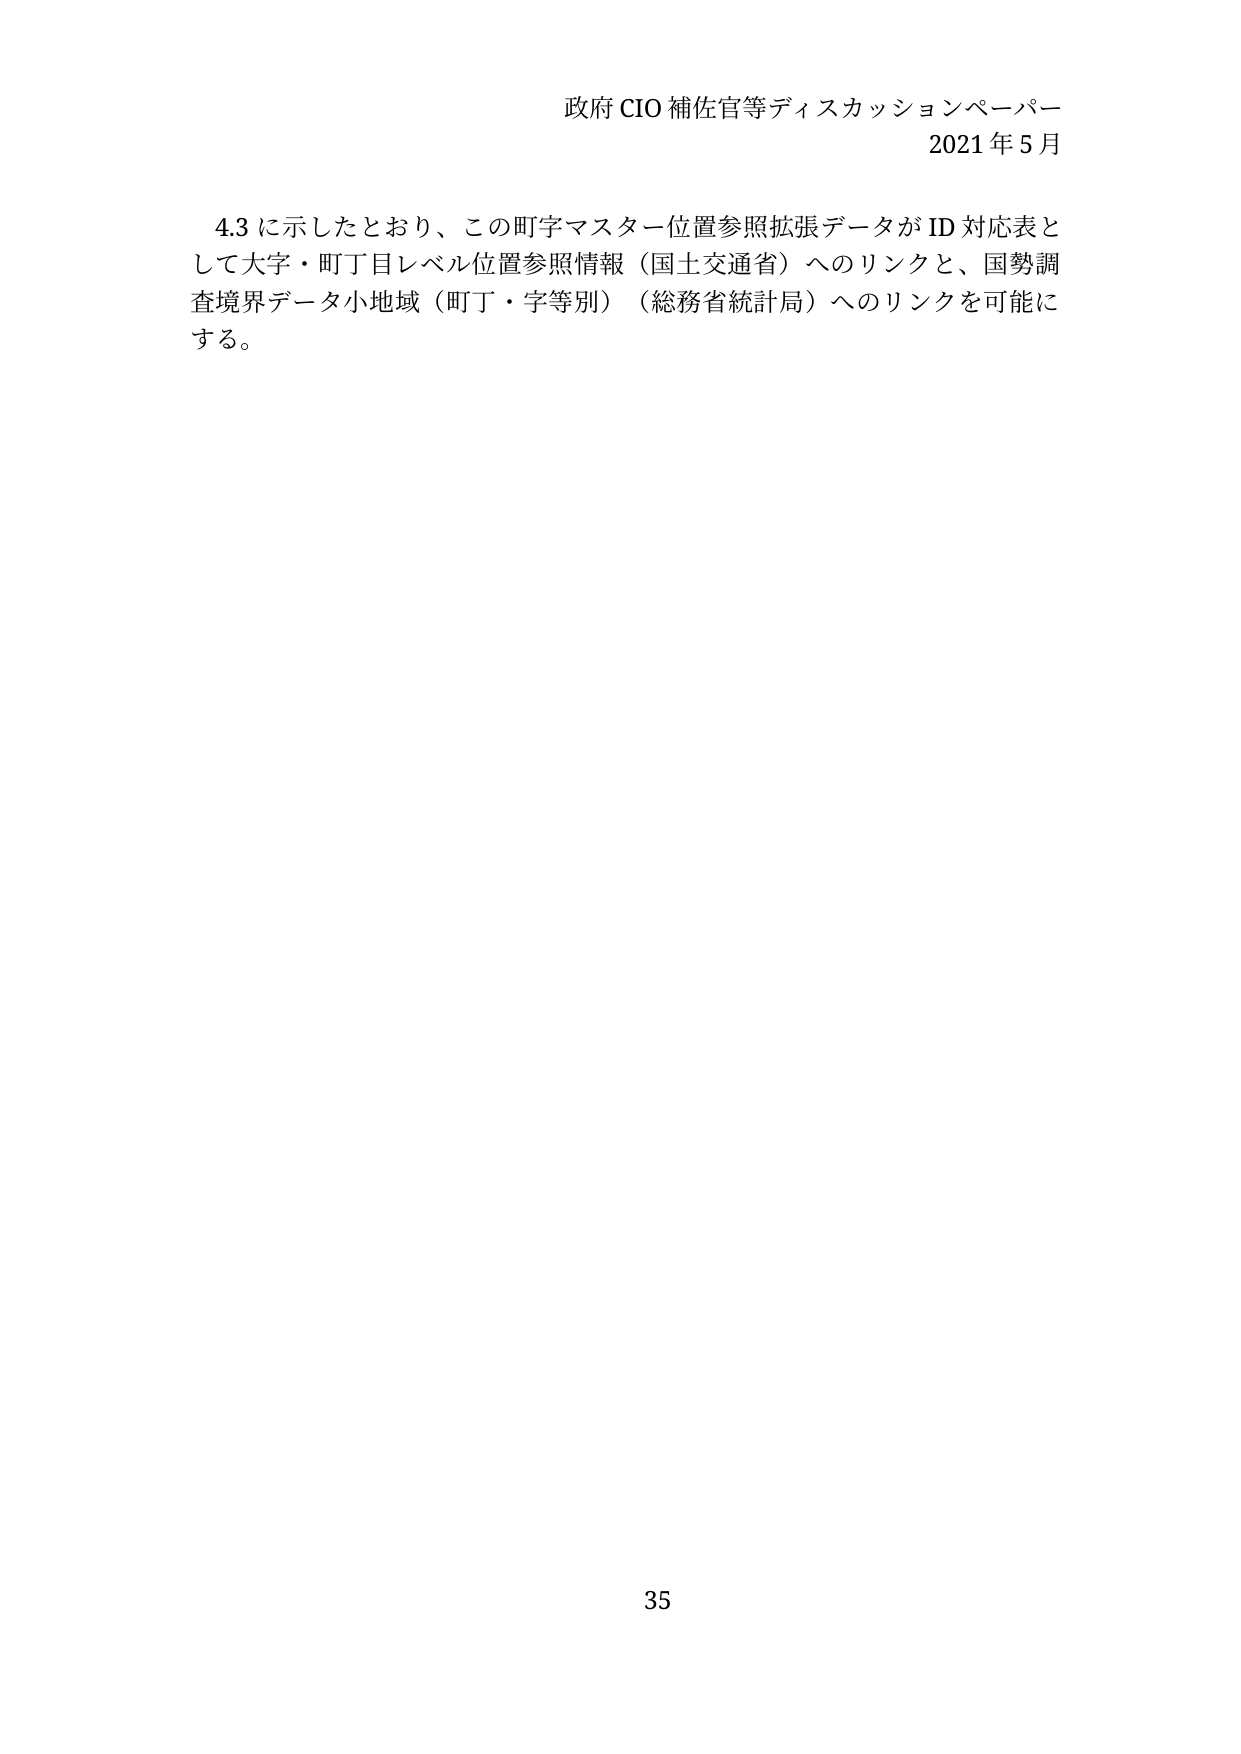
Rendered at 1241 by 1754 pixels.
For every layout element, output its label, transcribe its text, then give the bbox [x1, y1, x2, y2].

text ４.３ に示したとおり、この町字マスター位置参照拡張データがID対応表として大字・町丁目レベル位置参照情報（国土交通省）へのリンクと、国勢調査境界データ小地域（町丁・字等別）（総務省統計局）へのリンクを可能にする。 [190, 207, 1063, 357]
